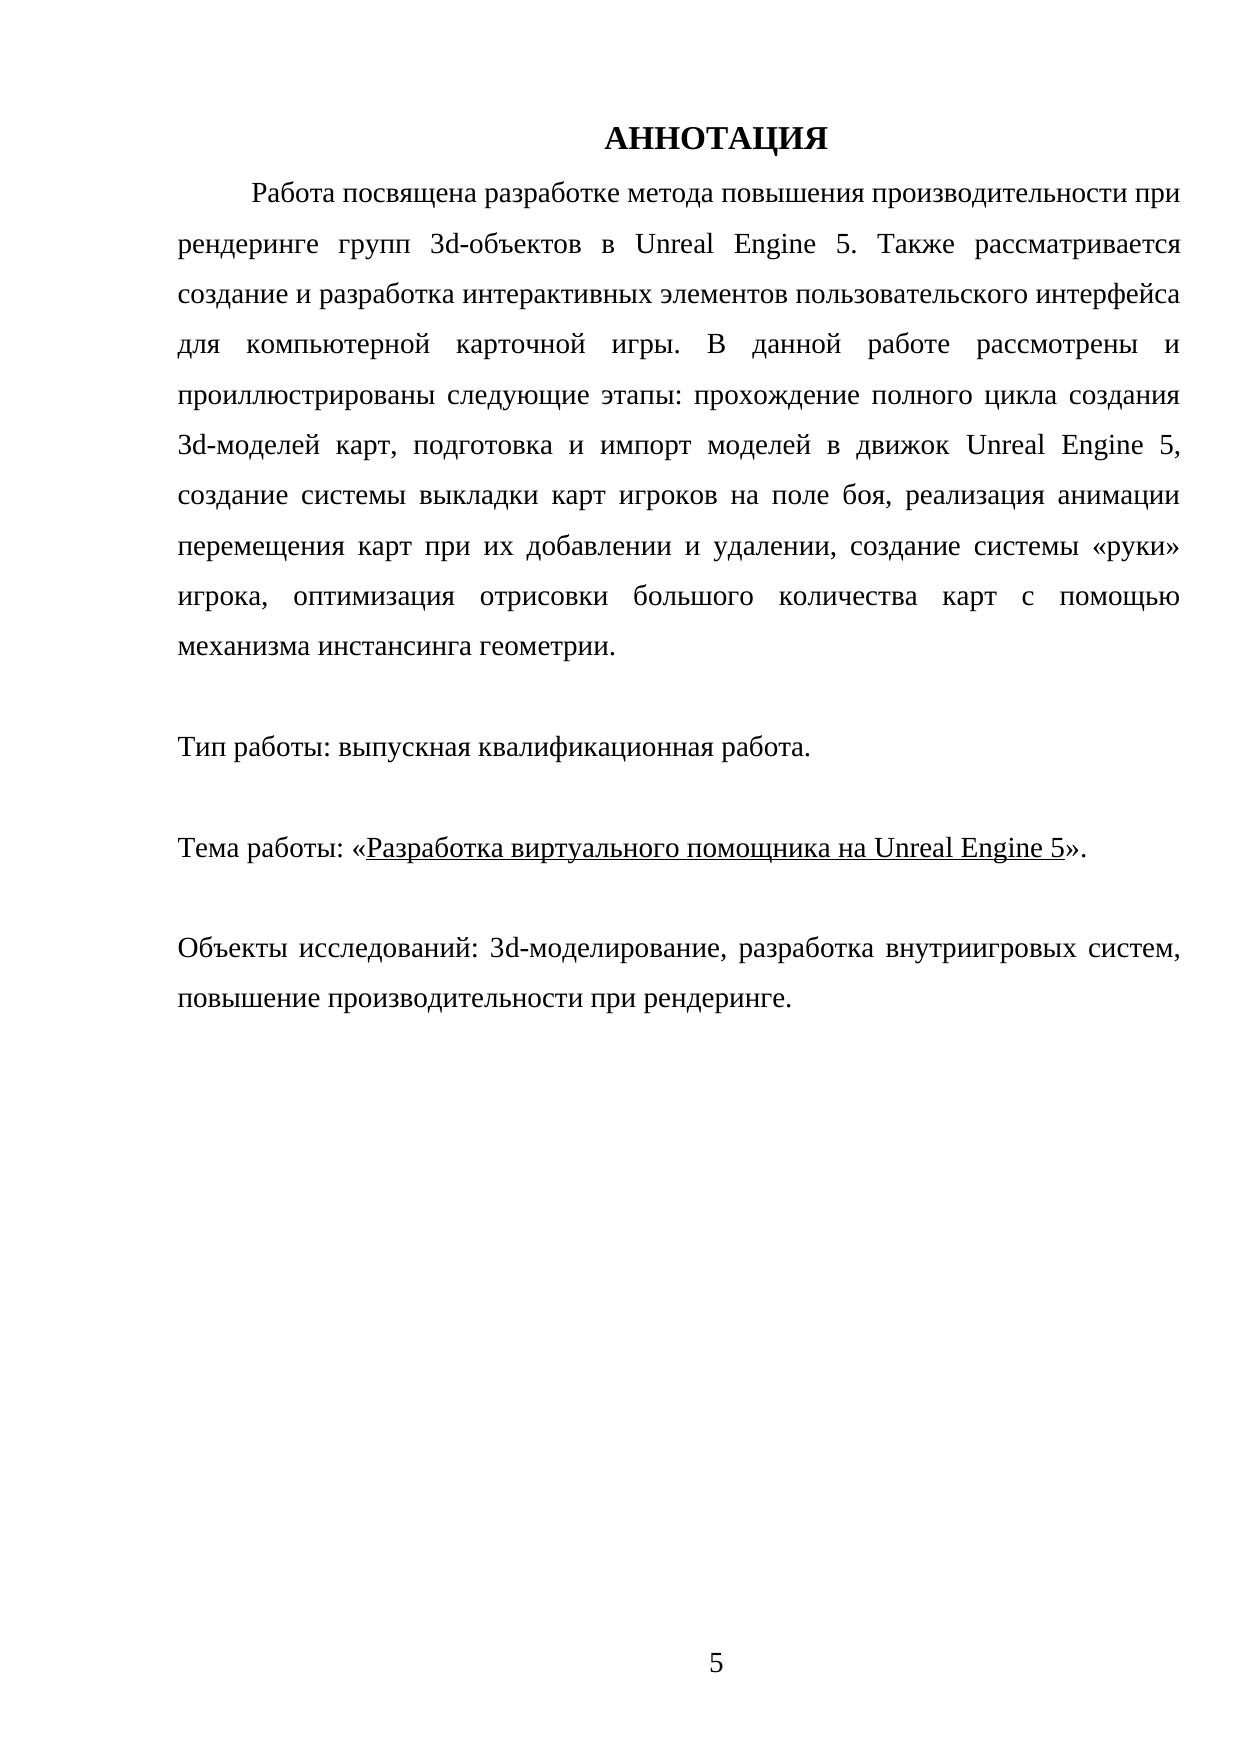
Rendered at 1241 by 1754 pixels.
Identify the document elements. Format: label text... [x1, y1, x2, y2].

text АННОТАЦИЯ [177, 118, 1181, 156]
text Работа посвящена разработке метода повышения производительности при рендеринге групп 3d-объектов в Unreal Engine 5. Также рассматривается создание и разработка интерактивных элементов пользовательского интерфейса для компьютерной карточной игры. В данной работе рассмотрены и проиллюстрированы следующие этапы: прохождение полного цикла создания 3d-моделей карт, подготовка и импорт моделей в движок Unreal Engine 5, создание системы выкладки карт игроков на поле боя, реализация анимации перемещения карт при их добавлении и удалении, создание системы «руки» игрока, оптимизация отрисовки большого количества карт с помощью механизма инстансинга геометрии. [177, 176, 1181, 662]
text Объекты исследований: 3d-моделирование, разработка внутриигровых систем, повышение производительности при рендеринге. [177, 930, 1181, 1014]
text Тема работы: «Разработка виртуального помощника на Unreal Engine 5». [177, 830, 1181, 863]
text Тип работы: выпускная квалификационная работа. [177, 729, 1181, 763]
